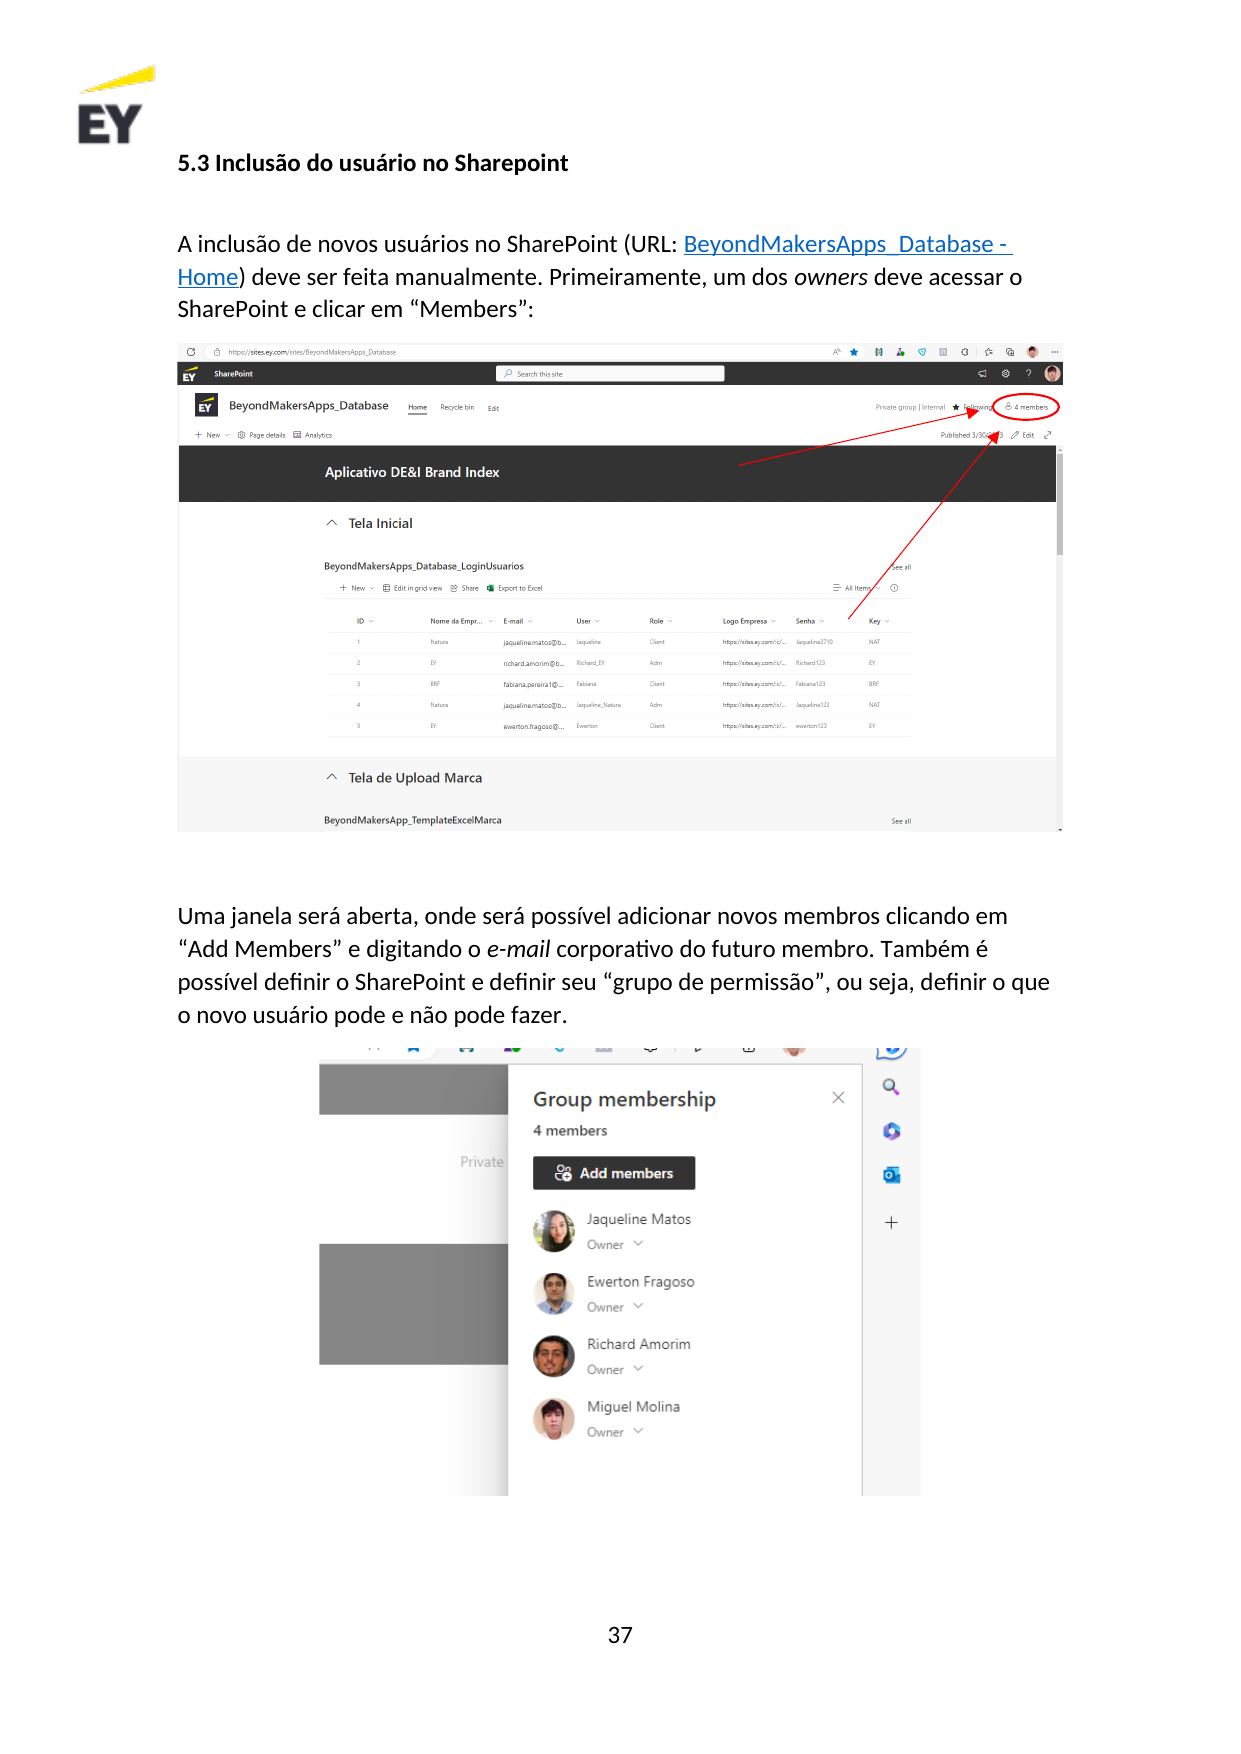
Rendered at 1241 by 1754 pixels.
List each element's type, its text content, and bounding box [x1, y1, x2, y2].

subtitle 5.3 Inclusão do usuário no Sharepoint [177, 148, 1063, 178]
picture [319, 1048, 921, 1496]
picture [177, 343, 1063, 832]
text A inclusão de novos usuários no SharePoint (URL: BeyondMakersApps_Database - Home) deve ser feita manualmente. Primeiramente, um dos owners deve acessar o SharePoint e clicar em “Members”: [177, 228, 1063, 324]
text Uma janela será aberta, onde será possível adicionar novos membros clicando em “Add Members” e digitando o e-mail corporativo do futuro membro. Também é possível definir o SharePoint e definir seu “grupo de permissão”, ou seja, definir o que o novo usuário pode e não pode fazer. [177, 900, 1063, 1029]
picture [74, 62, 159, 147]
